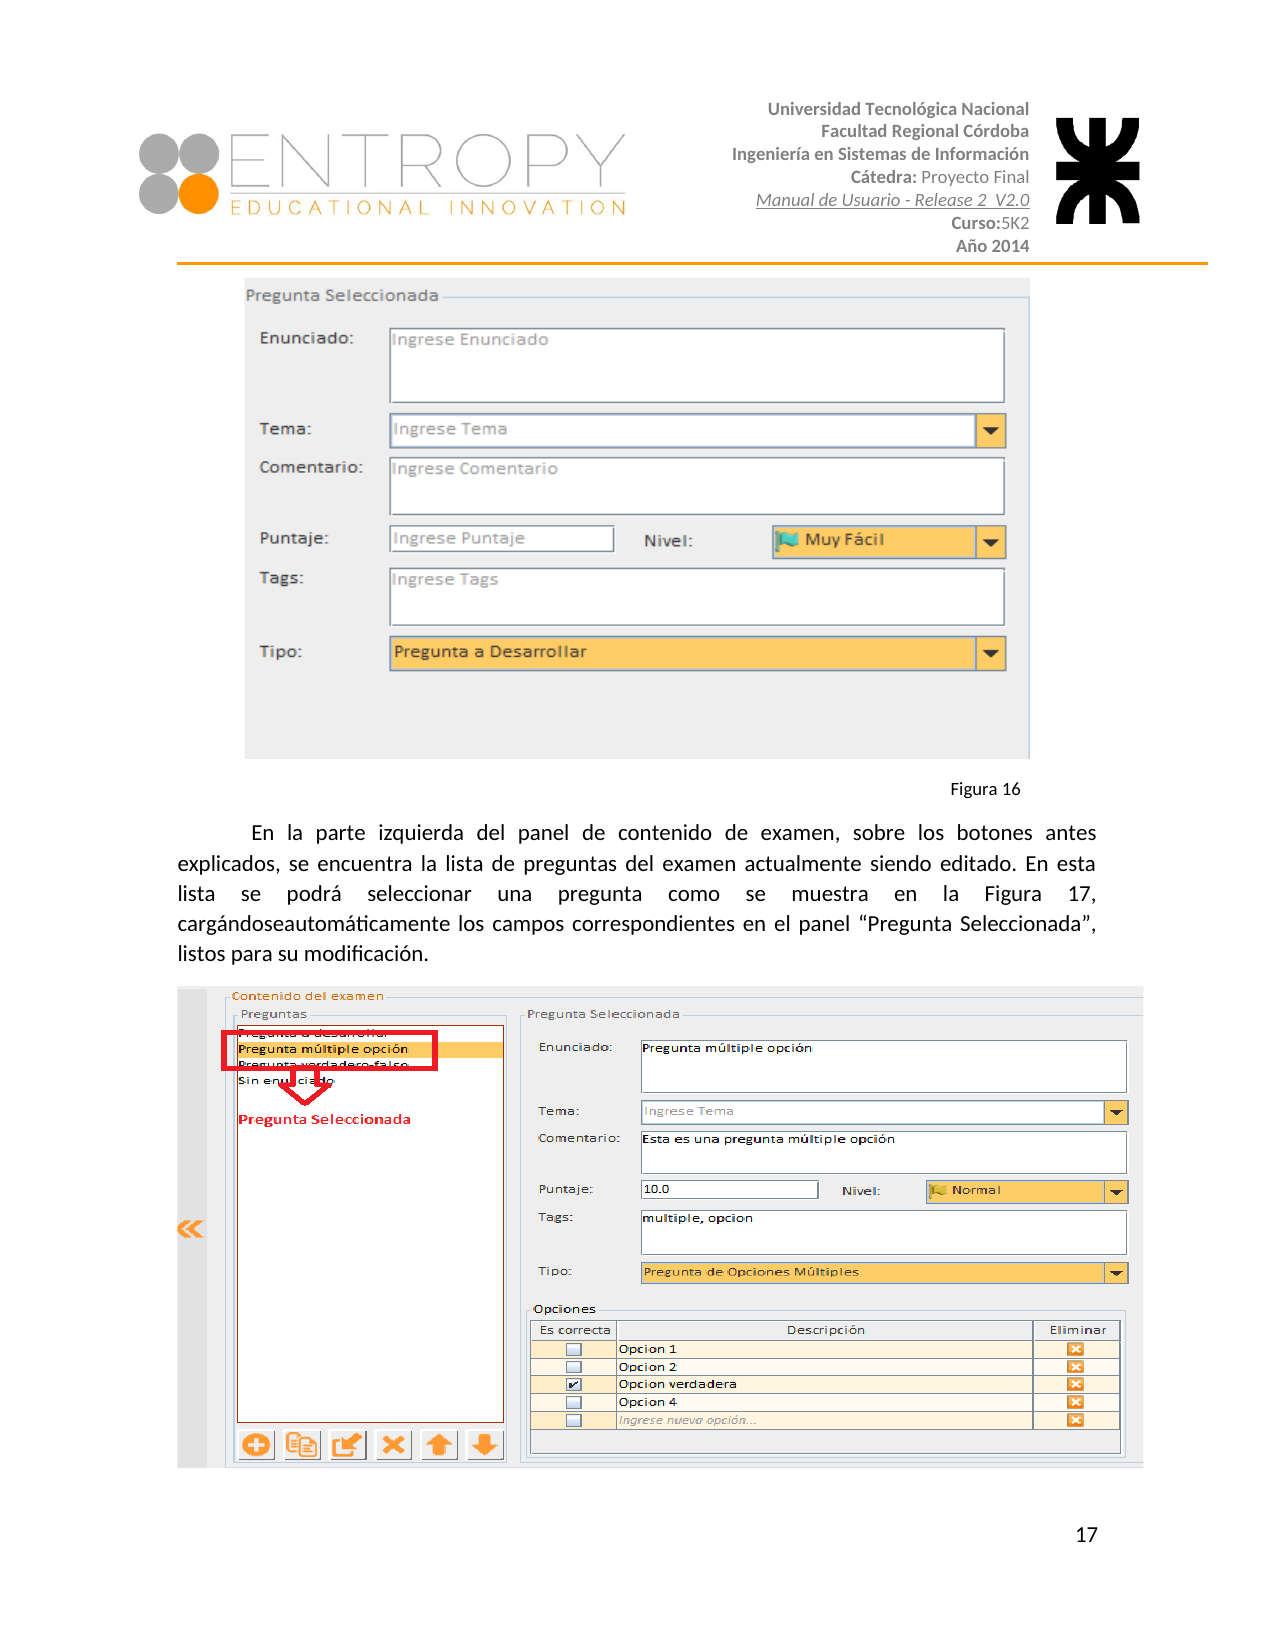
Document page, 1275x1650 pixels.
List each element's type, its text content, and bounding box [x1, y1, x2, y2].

text Figura 16 [177, 777, 1098, 800]
picture [122, 119, 643, 229]
text En la parte izquierda del panel de contenido de examen, sobre los botones antes explicados, se encuentra la lista de preguntas del examen actualmente siendo editado. En esta lista se podrá seleccionar una pregunta como se muestra en la Figura 17, cargándoseautomáticamente los campos correspondientes en el panel “Pregunta Seleccionada”, listos para su modificación. [177, 818, 1098, 967]
picture [177, 986, 1144, 1468]
